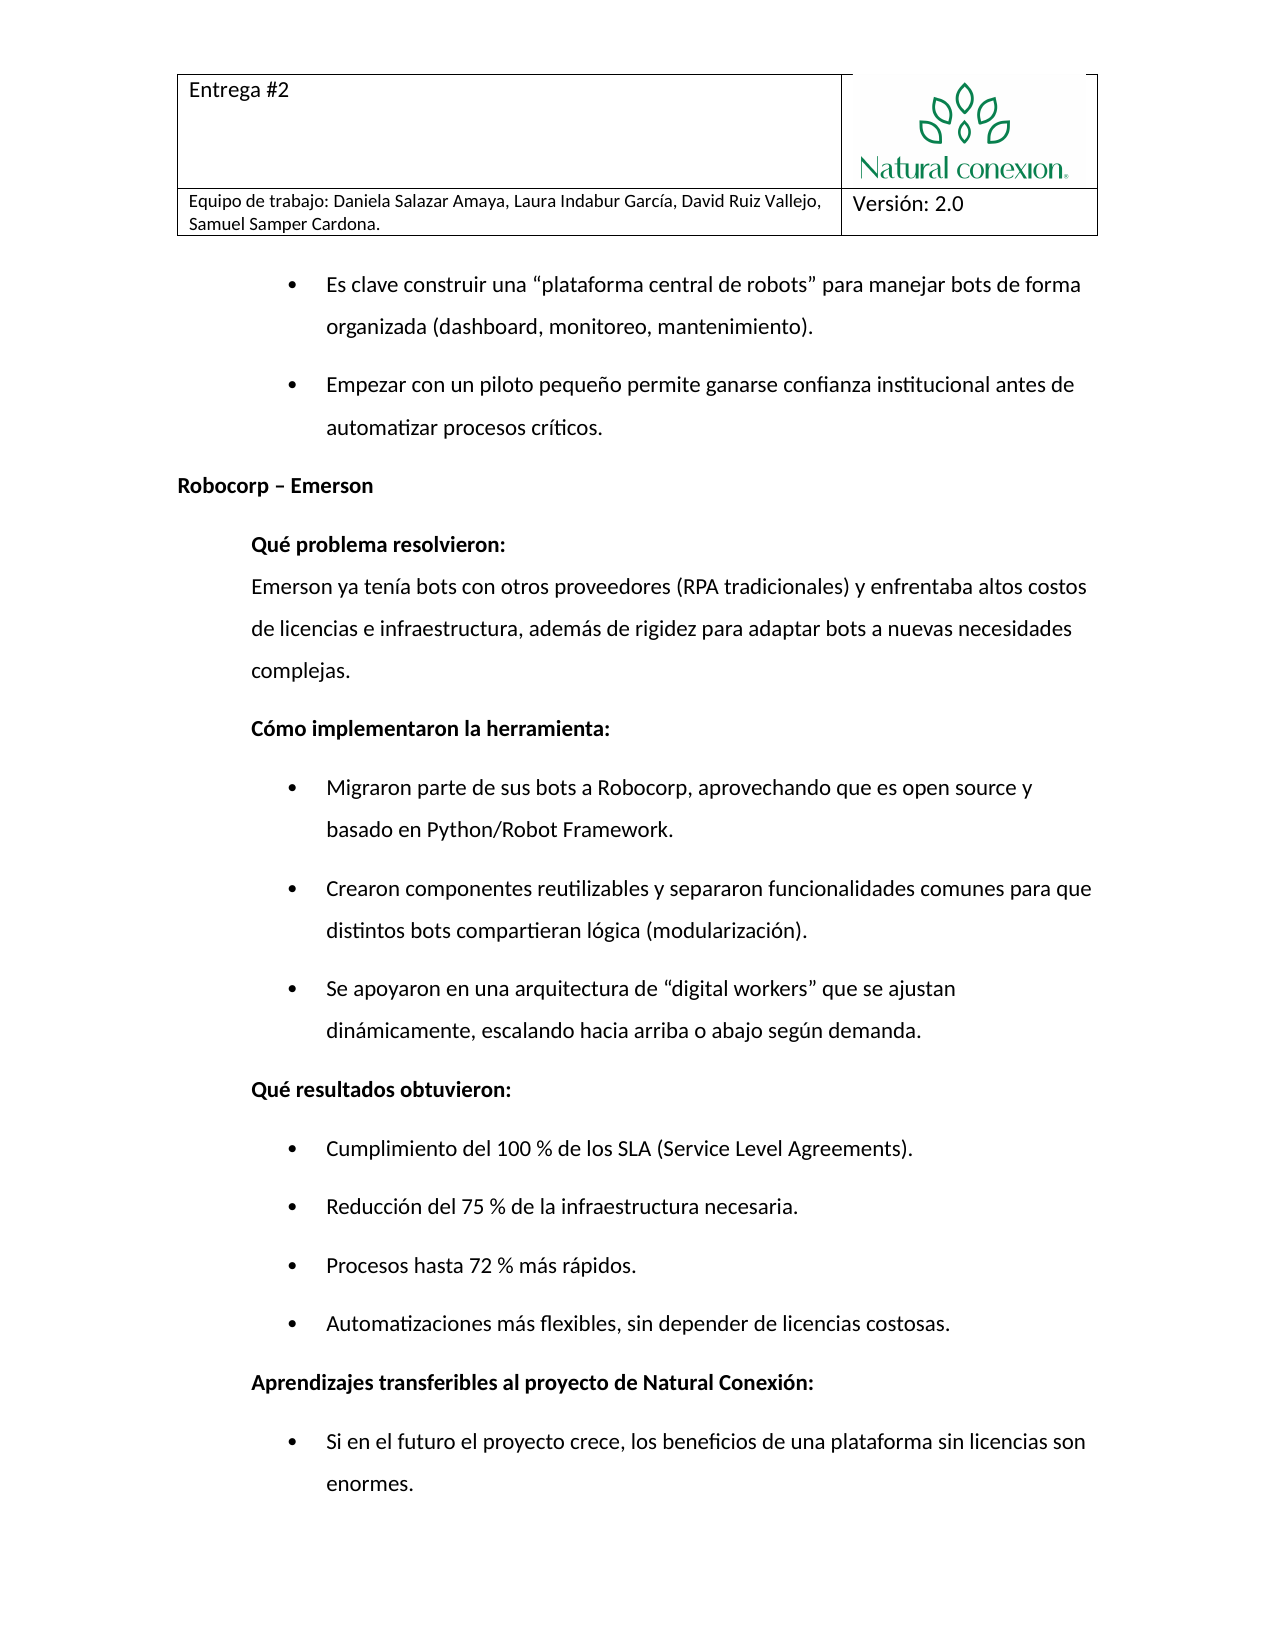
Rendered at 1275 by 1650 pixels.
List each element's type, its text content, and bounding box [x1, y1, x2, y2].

text Cómo implementaron la herramienta: [251, 714, 1098, 742]
text Qué problema resolvieron: Emerson ya tenía bots con otros proveedores (RPA tradicionales) y enfrentaba altos costos de licencias e infraestructura, además de rigidez para adaptar bots a nuevas necesidades complejas. [251, 530, 1098, 684]
list Crearon componentes reutilizables y separaron funcionalidades comunes para que distintos bots compartieran lógica (modularización). [288, 874, 1098, 944]
list Cumplimiento del 100 % de los SLA (Service Level Agreements). [288, 1134, 1098, 1162]
list Reducción del 75 % de la infraestructura necesaria. [288, 1192, 1098, 1220]
list Es clave construir una “plataforma central de robots” para manejar bots de forma organizada (dashboard, monitoreo, mantenimiento). [288, 270, 1098, 340]
list Procesos hasta 72 % más rápidos. [288, 1251, 1098, 1279]
list Migraron parte de sus bots a Robocorp, aprovechando que es open source y basado en Python/Robot Framework. [288, 773, 1098, 843]
list Empezar con un piloto pequeño permite ganarse confianza institucional antes de automatizar procesos críticos. [288, 371, 1098, 441]
list Se apoyaron en una arquitectura de “digital workers” que se ajustan dinámicamente, escalando hacia arriba o abajo según demanda. [288, 974, 1098, 1044]
text Qué resultados obtuvieron: [251, 1075, 1098, 1103]
list Si en el futuro el proyecto crece, los beneficios de una plataforma sin licencias son enormes. [288, 1427, 1098, 1497]
list Automatizaciones más flexibles, sin depender de licencias costosas. [288, 1309, 1098, 1338]
text Robocorp – Emerson [177, 471, 1098, 499]
picture [852, 74, 1086, 188]
text Aprendizajes transferibles al proyecto de Natural Conexión: [251, 1368, 1098, 1396]
